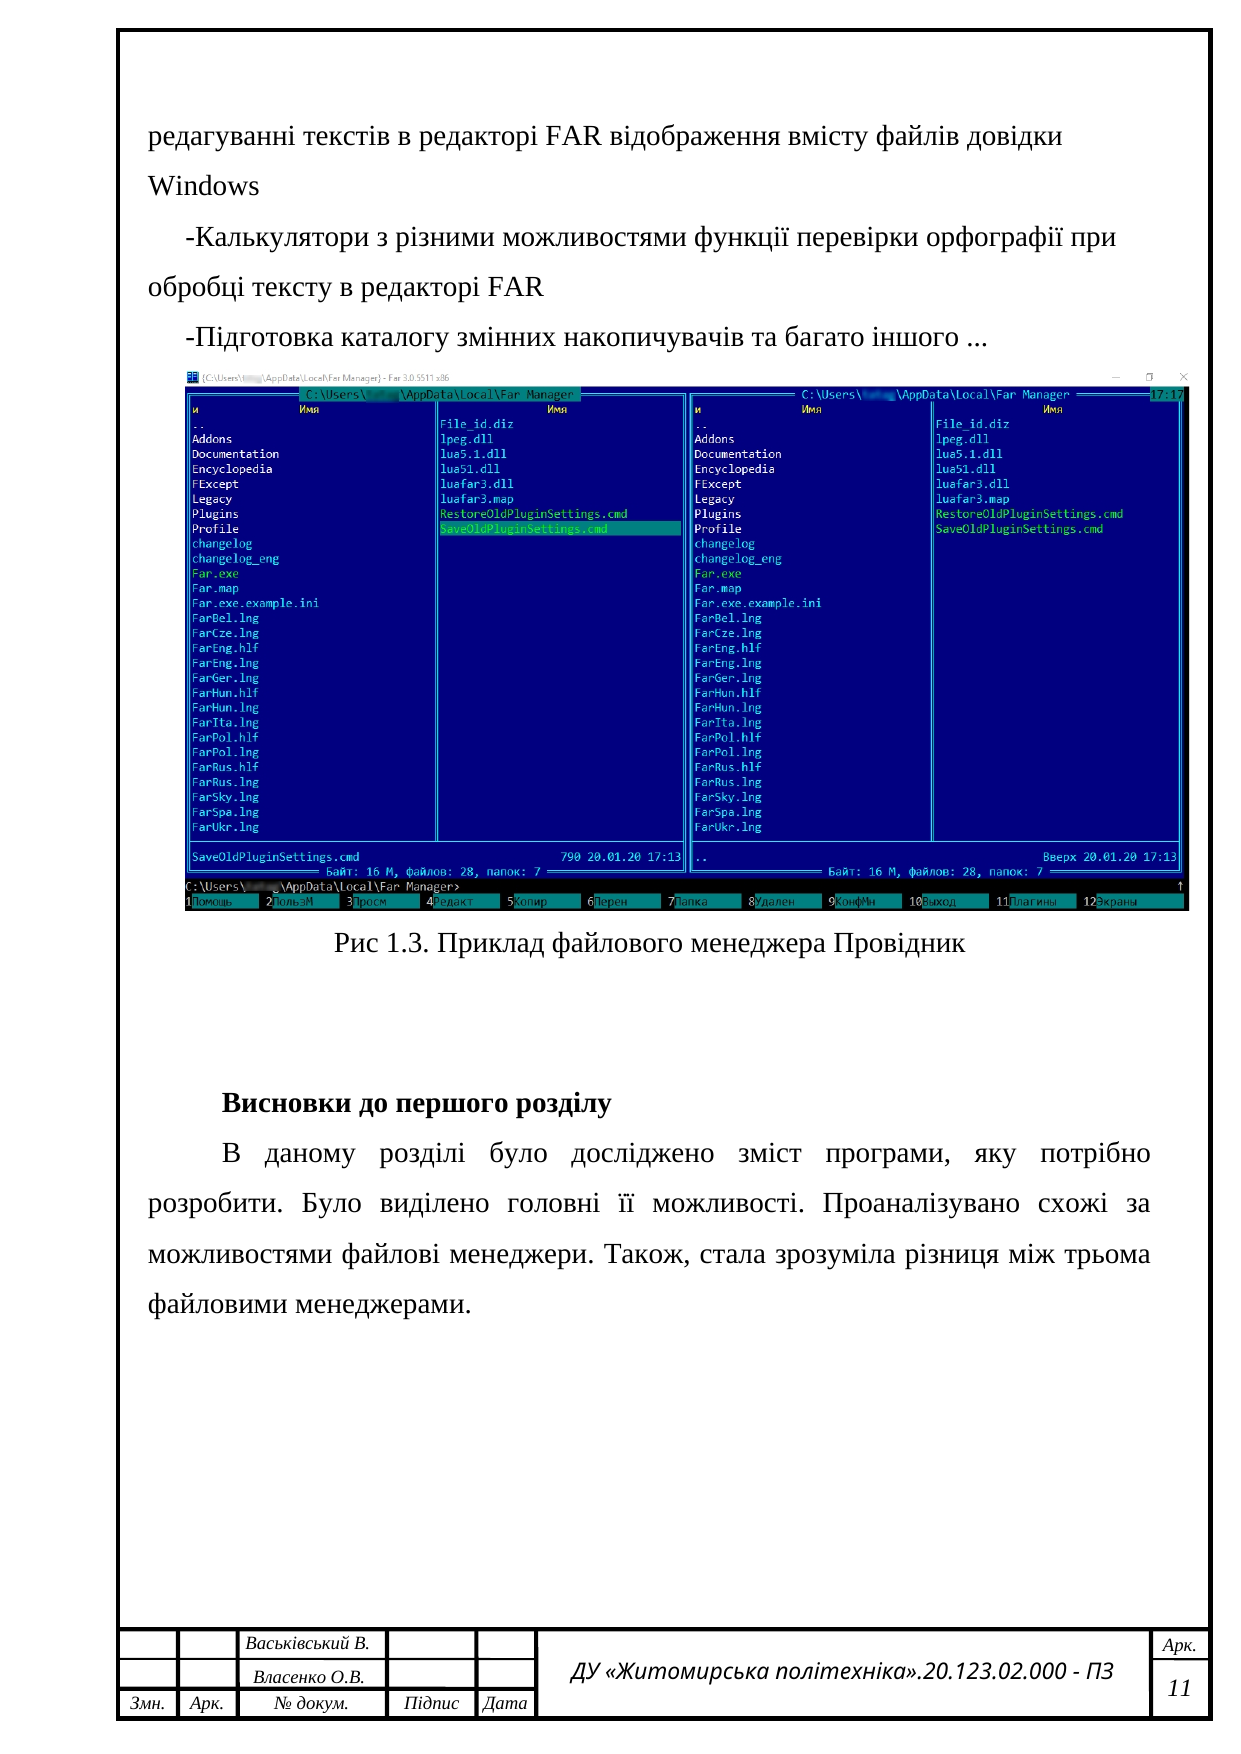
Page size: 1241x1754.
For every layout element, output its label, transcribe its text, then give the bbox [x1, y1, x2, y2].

list Висновки до першого розділу [148, 1085, 1152, 1118]
list В даному розділі було досліджено зміст програми, яку потрібно розробити. Було виділено головні її можливості. Проаналізувано схожі за можливостями файлові менеджери. Також, стала зрозуміла різниця між трьома файловими менеджерами. [148, 1135, 1152, 1319]
text -Калькулятори з різними можливостями функції перевірки орфографії при обробці тексту в редакторі FAR [148, 219, 1152, 303]
text Рис 1.3. Приклад файлового менеджера Провідник [148, 925, 1152, 958]
picture [185, 369, 1190, 911]
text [148, 118, 1152, 202]
text -Підготовка каталогу змінних накопичувачів та багато іншого ... [148, 319, 1152, 353]
